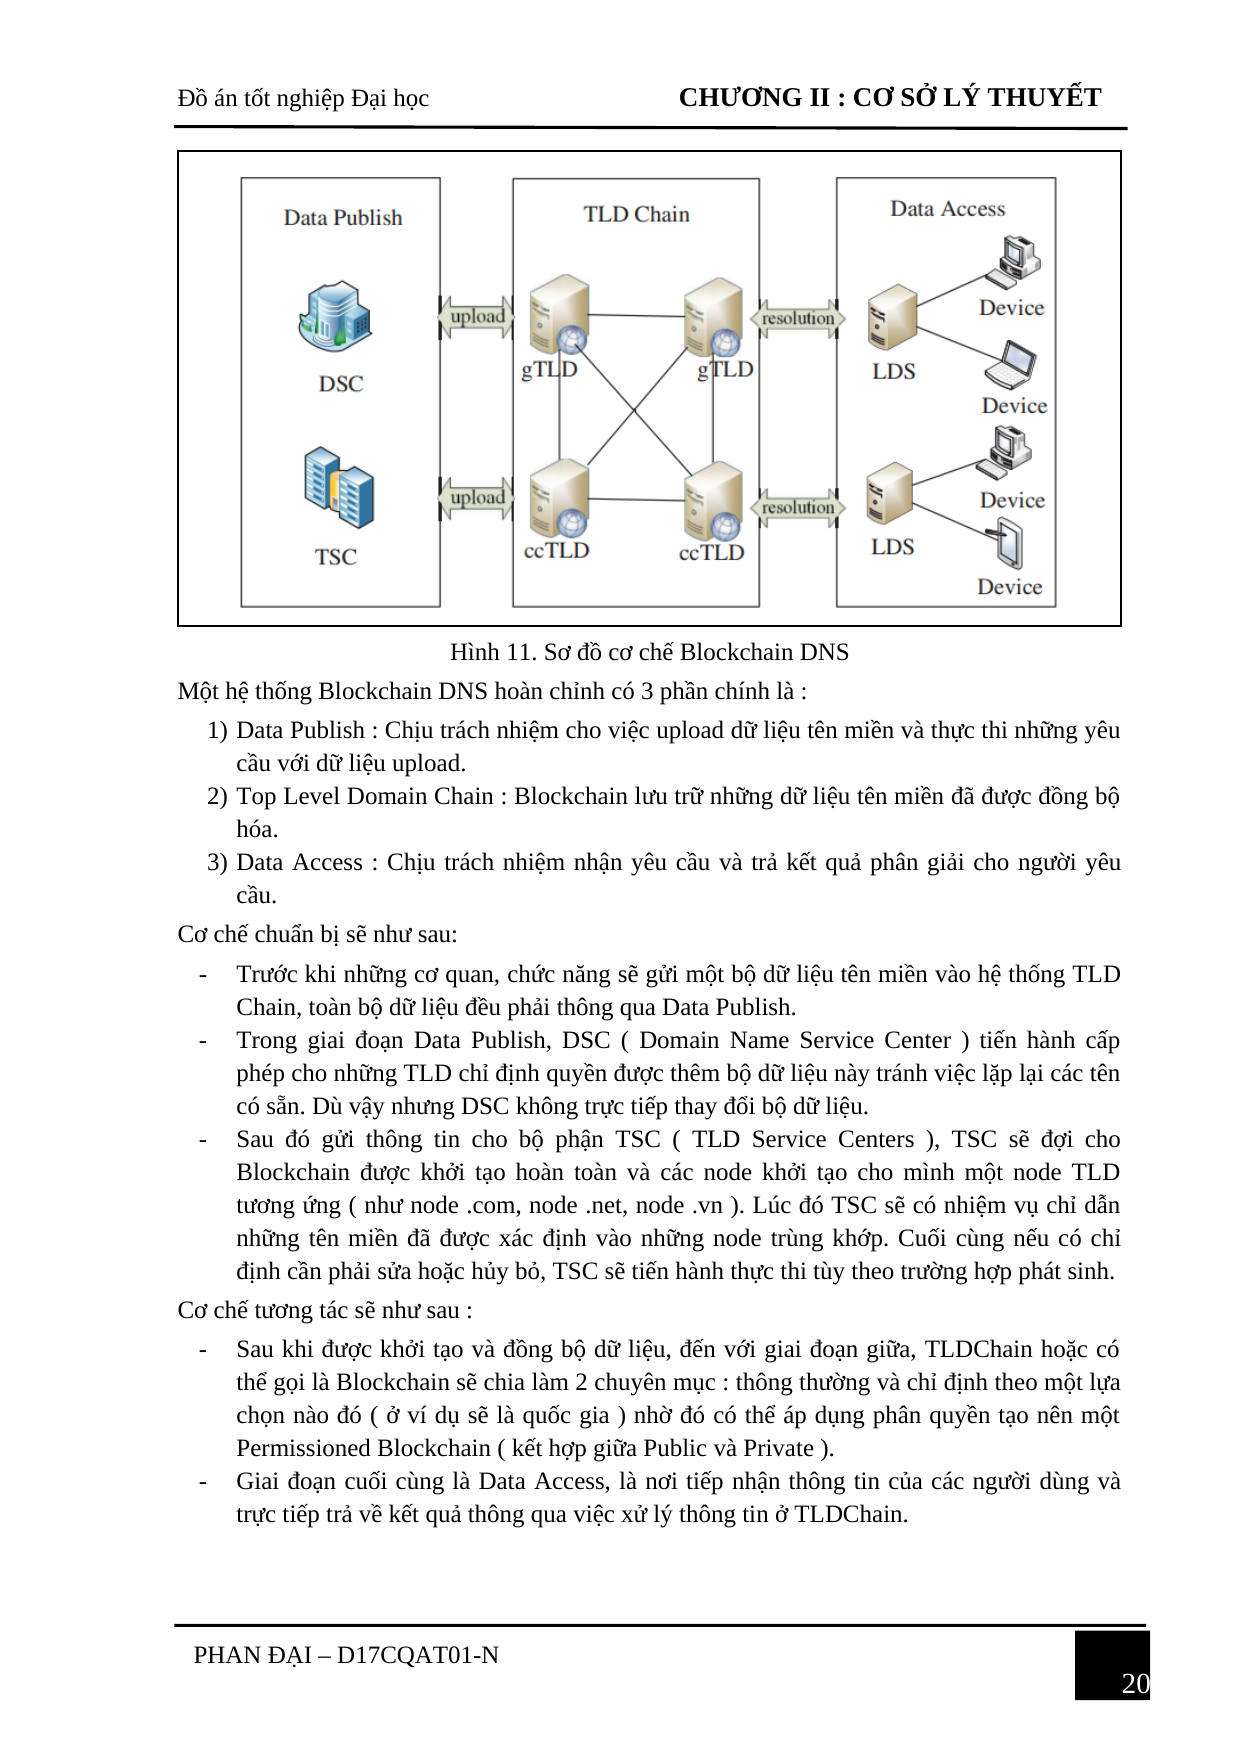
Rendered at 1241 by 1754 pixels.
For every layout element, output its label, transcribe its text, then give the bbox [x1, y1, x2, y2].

text Cơ chế tương tác sẽ như sau : [177, 1295, 1122, 1324]
list Giai đoạn cuối cùng là Data Access, là nơi tiếp nhận thông tin của các người dùng và trực tiếp trả về kết quả thông qua việc xử lý thông tin ở TLDChain. [199, 1466, 1122, 1528]
list Data Access : Chịu trách nhiệm nhận yêu cầu và trả kết quả phân giải cho người yêu cầu. [207, 847, 1122, 909]
list Sau đó gửi thông tin cho bộ phận TSC ( TLD Service Centers ), TSC sẽ đợi cho Blockchain được khởi tạo hoàn toàn và các node khởi tạo cho mình một node TLD tương ứng ( như node .com, node .net, node .vn ). Lúc đó TSC sẽ có nhiệm vụ chỉ dẫn những tên miền đã được xác định vào những node trùng khớp. Cuối cùng nếu có chỉ định cần phải sửa hoặc hủy bỏ, TSC sẽ tiến hành thực thi tùy theo trường hợp phát sinh. [199, 1124, 1122, 1284]
list Trước khi những cơ quan, chức năng sẽ gửi một bộ dữ liệu tên miền vào hệ thống TLD Chain, toàn bộ dữ liệu đều phải thông qua Data Publish. [199, 959, 1122, 1020]
list Sau khi được khởi tạo và đồng bộ dữ liệu, đến với giai đoạn giữa, TLDChain hoặc có thể gọi là Blockchain sẽ chia làm 2 chuyên mục : thông thường và chỉ định theo một lựa chọn nào đó ( ở ví dụ sẽ là quốc gia ) nhờ đó có thể áp dụng phân quyền tạo nên một Permissioned Blockchain ( kết hợp giữa Public và Private ). [199, 1334, 1122, 1462]
picture [179, 152, 1120, 625]
list Trong giai đoạn Data Publish, DSC ( Domain Name Service Center ) tiến hành cấp phép cho những TLD chỉ định quyền được thêm bộ dữ liệu này tránh việc lặp lại các tên có sẵn. Dù vậy nhưng DSC không trực tiếp thay đổi bộ dữ liệu. [199, 1025, 1122, 1119]
list Data Publish : Chịu trách nhiệm cho việc upload dữ liệu tên miền và thực thi những yêu cầu với dữ liệu upload. [207, 715, 1122, 777]
text Cơ chế chuẩn bị sẽ như sau: [177, 919, 1122, 948]
list Top Level Domain Chain : Blockchain lưu trữ những dữ liệu tên miền đã được đồng bộ hóa. [207, 781, 1122, 843]
text Một hệ thống Blockchain DNS hoàn chỉnh có 3 phần chính là : [177, 676, 1122, 704]
text Hình 11. Sơ đồ cơ chế Blockchain DNS [177, 637, 1122, 666]
